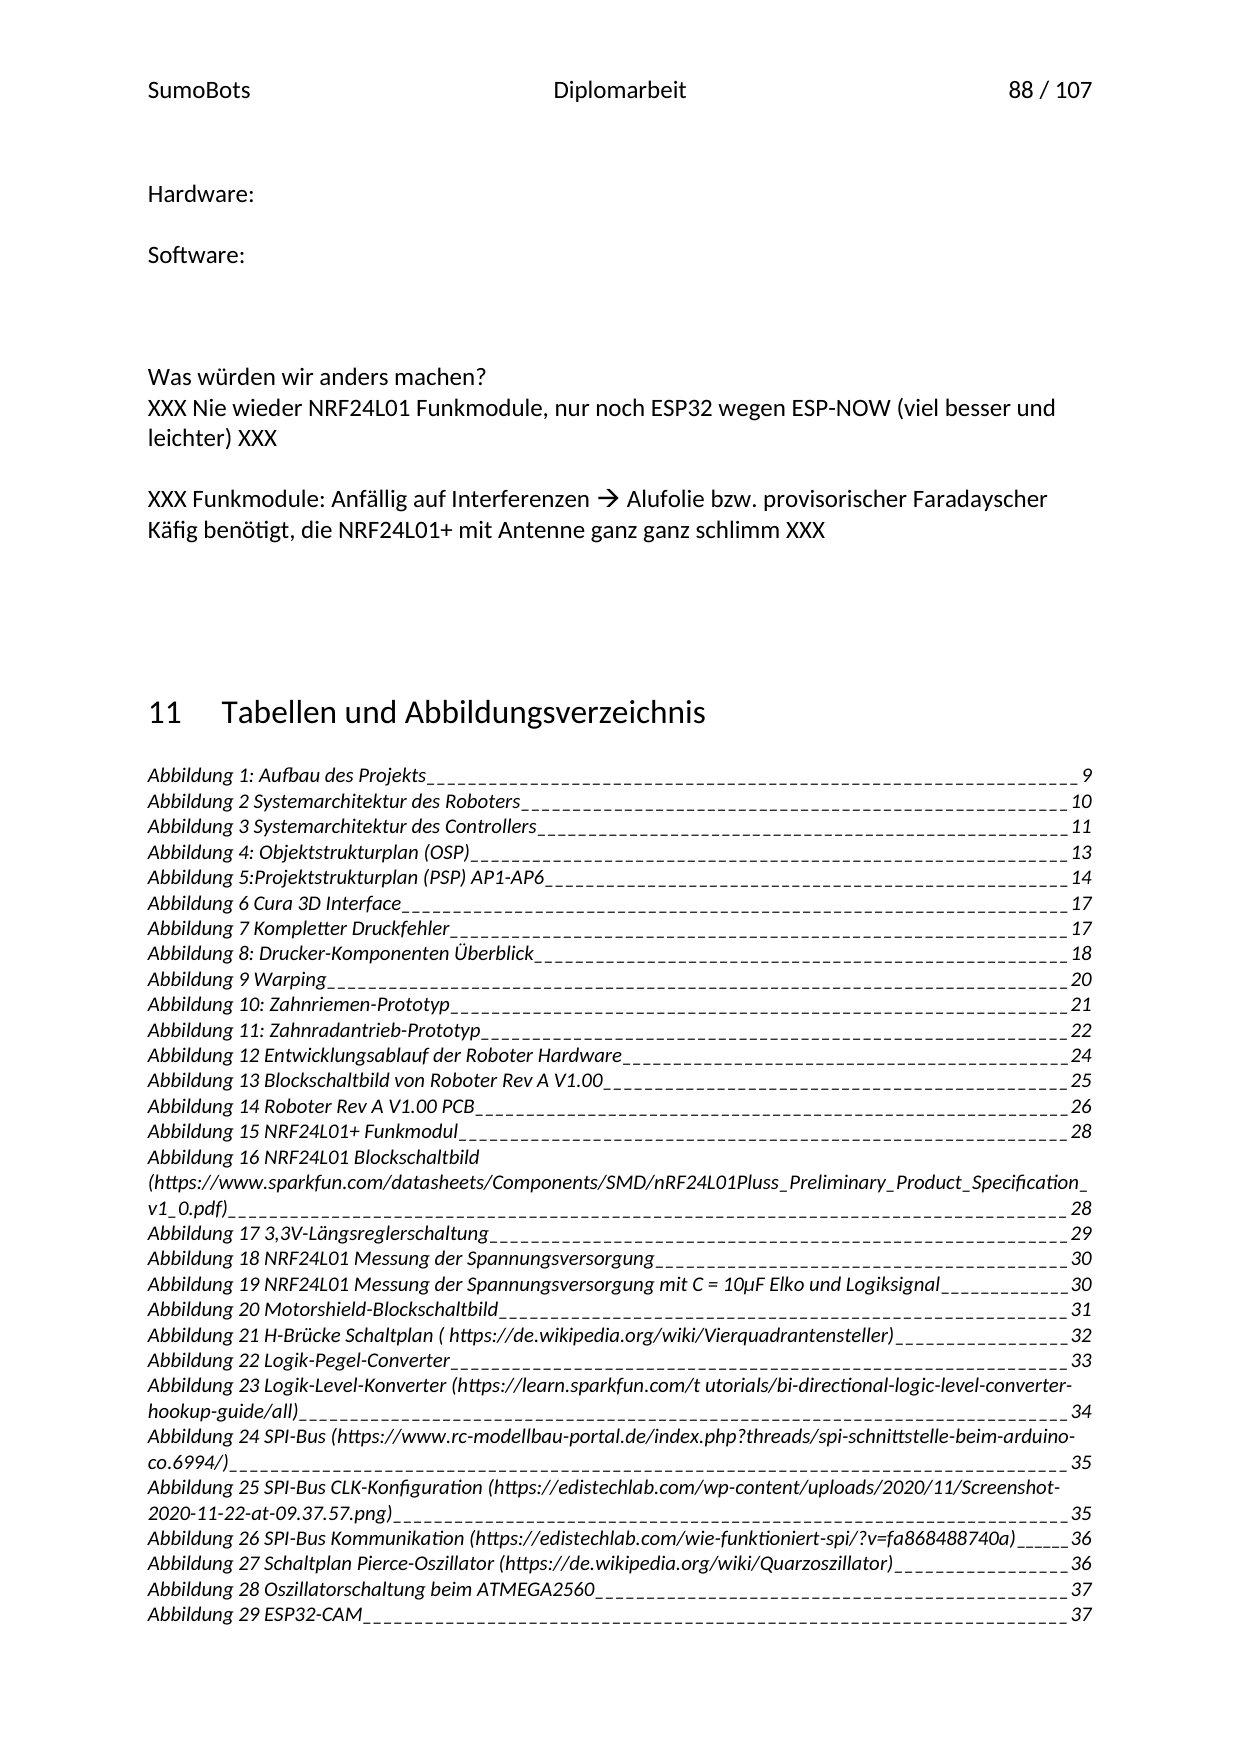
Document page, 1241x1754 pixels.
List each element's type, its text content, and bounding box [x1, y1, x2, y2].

text Abbildung 26 SPI-Bus Kommunikation (https://edistechlab.com/wie-funktioniert-spi/?v=fa868488740a) 36 [148, 1525, 1093, 1551]
text Abbildung 18 NRF24L01 Messung der Spannungsversorgung 30 [148, 1246, 1093, 1271]
text Abbildung 9 Warping 20 [148, 966, 1093, 991]
text Hardware: [148, 178, 1093, 209]
text Was würden wir anders machen? [148, 361, 1093, 392]
text Software: [148, 239, 1093, 270]
text Abbildung 14 Roboter Rev A V1.00 PCB 26 [148, 1093, 1093, 1118]
text Abbildung 10: Zahnriemen-Prototyp 21 [148, 991, 1093, 1017]
text Abbildung 27 Schaltplan Pierce-Oszillator (https://de.wikipedia.org/wiki/Quarzoszillator) 36 [148, 1551, 1093, 1576]
text Abbildung 24 SPI-Bus (https://www.rc-modellbau-portal.de/index.php?threads/spi-schnittstelle-beim-arduino-co.6994/) 35 [148, 1423, 1093, 1474]
text Abbildung 22 Logik-Pegel-Converter 33 [148, 1347, 1093, 1373]
text XXX Funkmodule: Anfällig auf Interferenzen Alufolie bzw. provisorischer Faradayscher Käfig benötigt, die NRF24L01+ mit Antenne ganz ganz schlimm XXX [148, 483, 1093, 544]
text Abbildung 11: Zahnradantrieb-Prototyp 22 [148, 1017, 1093, 1042]
text Abbildung 6 Cura 3D Interface 17 [148, 890, 1093, 915]
text Abbildung 12 Entwicklungsablauf der Roboter Hardware 24 [148, 1042, 1093, 1068]
text Abbildung 28 Oszillatorschaltung beim ATMEGA2560 37 [148, 1576, 1093, 1601]
text Abbildung 20 Motorshield-Blockschaltbild 31 [148, 1296, 1093, 1322]
text Abbildung 15 NRF24L01+ Funkmodul 28 [148, 1118, 1093, 1144]
text Abbildung 8: Drucker-Komponenten Überblick 18 [148, 941, 1093, 966]
text Abbildung 4: Objektstrukturplan (OSP) 13 [148, 839, 1093, 864]
text Abbildung 19 NRF24L01 Messung der Spannungsversorgung mit C = 10µF Elko und Logiksignal 30 [148, 1271, 1093, 1296]
text Abbildung 2 Systemarchitektur des Roboters 10 [148, 788, 1093, 813]
text Abbildung 3 Systemarchitektur des Controllers 11 [148, 813, 1093, 839]
subtitle Tabellen und Abbildungsverzeichnis [148, 691, 1093, 732]
text Abbildung 21 H-Brücke Schaltplan ( https://de.wikipedia.org/wiki/Vierquadrantensteller) 32 [148, 1322, 1093, 1347]
text Abbildung 1: Aufbau des Projekts 9 [148, 763, 1093, 788]
text Abbildung 7 Kompletter Druckfehler 17 [148, 915, 1093, 941]
text Abbildung 13 Blockschaltbild von Roboter Rev A V1.00 25 [148, 1068, 1093, 1093]
text Abbildung 23 Logik-Level-Konverter (https://learn.sparkfun.com/t utorials/bi-directional-logic-level-converter-hookup-guide/all) 34 [148, 1373, 1093, 1423]
text Abbildung 16 NRF24L01 Blockschaltbild (https://www.sparkfun.com/datasheets/Components/SMD/nRF24L01Pluss_Preliminary_Product_Specification_v1_0.pdf) 28 [148, 1144, 1093, 1220]
text Abbildung 17 3,3V-Längsreglerschaltung 29 [148, 1220, 1093, 1246]
text Abbildung 29 ESP32-CAM 37 [148, 1601, 1093, 1627]
text XXX Nie wieder NRF24L01 Funkmodule, nur noch ESP32 wegen ESP-NOW (viel besser und leichter) XXX [148, 392, 1093, 453]
text Abbildung 5:Projektstrukturplan (PSP) AP1-AP6 14 [148, 864, 1093, 890]
text Abbildung 25 SPI-Bus CLK-Konfiguration (https://edistechlab.com/wp-content/uploads/2020/11/Screenshot-2020-11-22-at-09.37.57.png) 35 [148, 1474, 1093, 1525]
